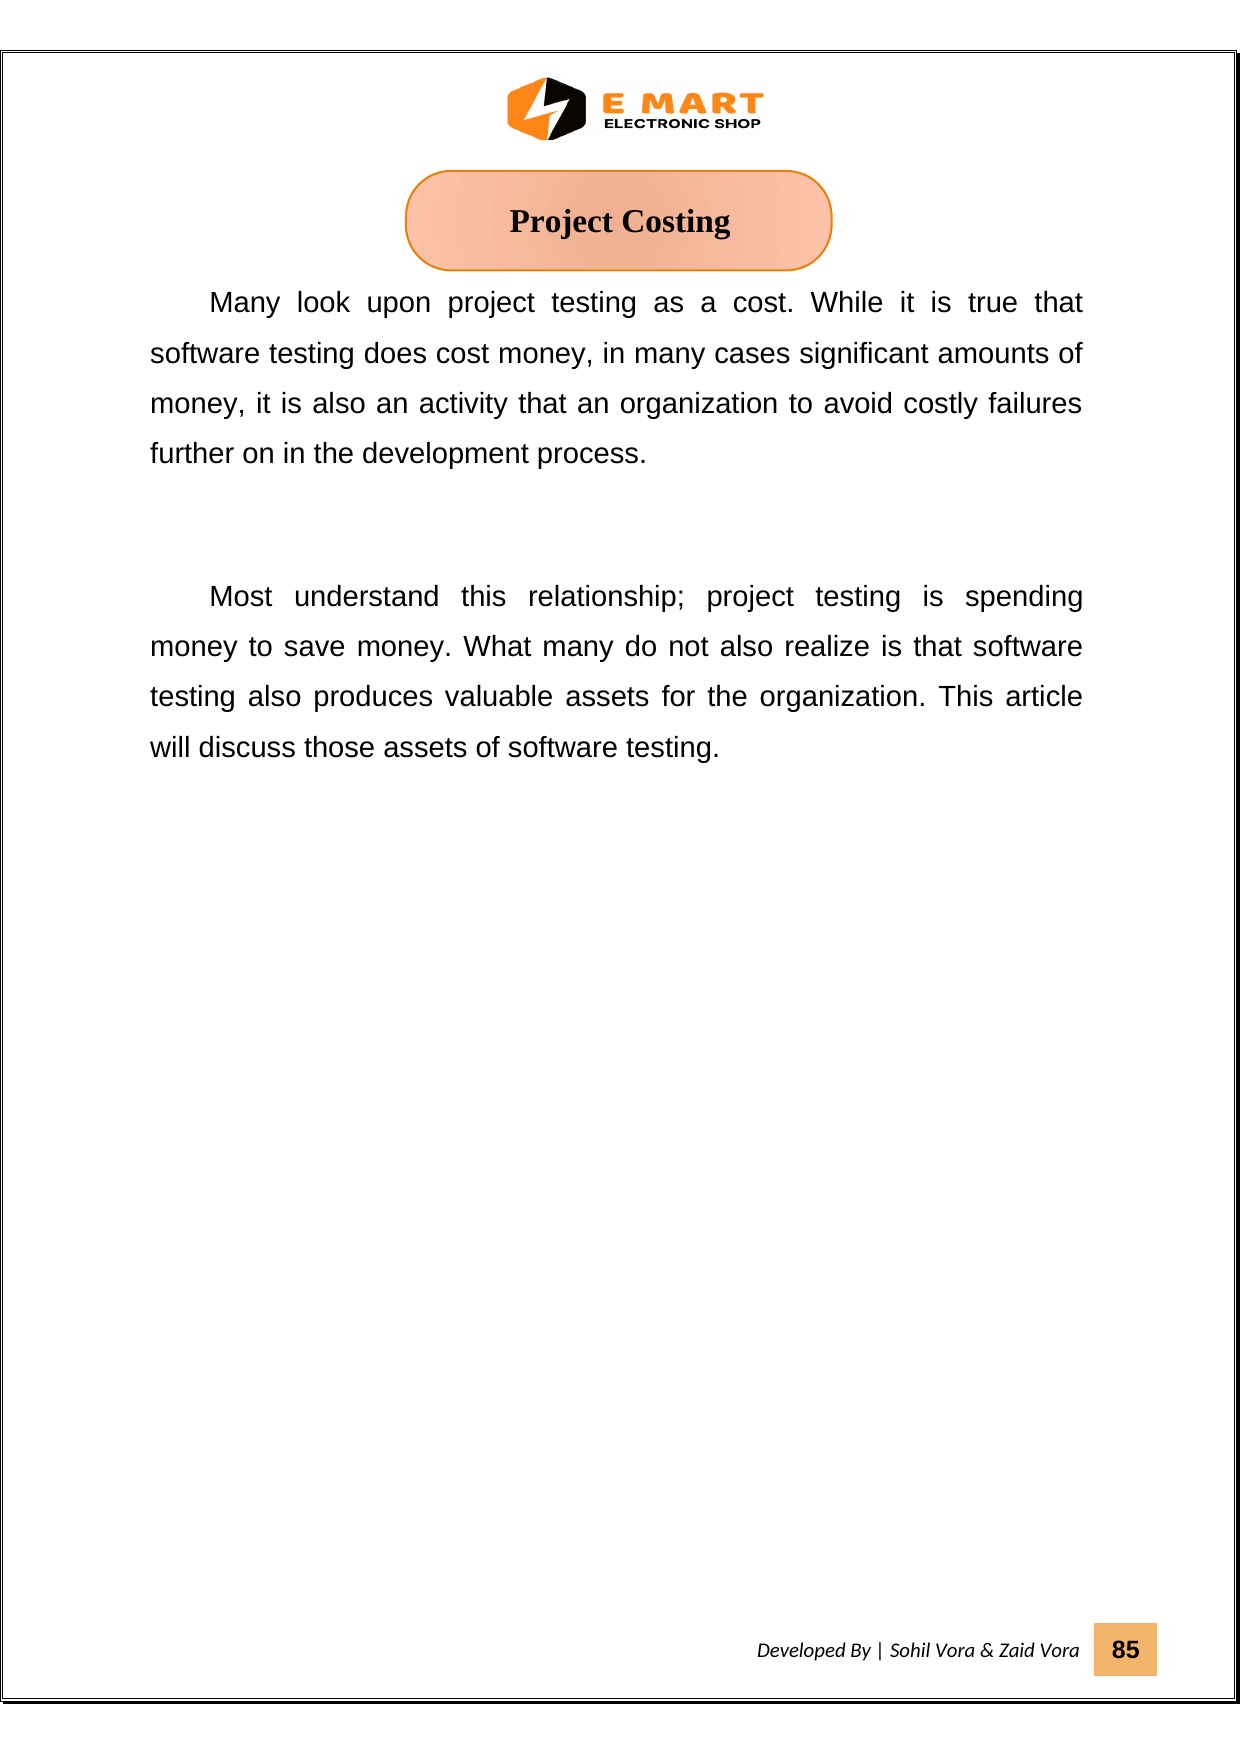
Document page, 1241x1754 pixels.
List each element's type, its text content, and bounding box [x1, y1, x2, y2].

text Many look upon project testing as a cost. While it is true that software testing does cost money, in many cases significant amounts of money, it is also an activity that an organization to avoid costly failures further on in the development process. [150, 285, 1084, 470]
picture [504, 76, 767, 139]
text Most understand this relationship; project testing is spending money to save money. What many do not also realize is that software testing also produces valuable assets for the organization. This article will discuss those assets of software testing. [150, 579, 1084, 763]
